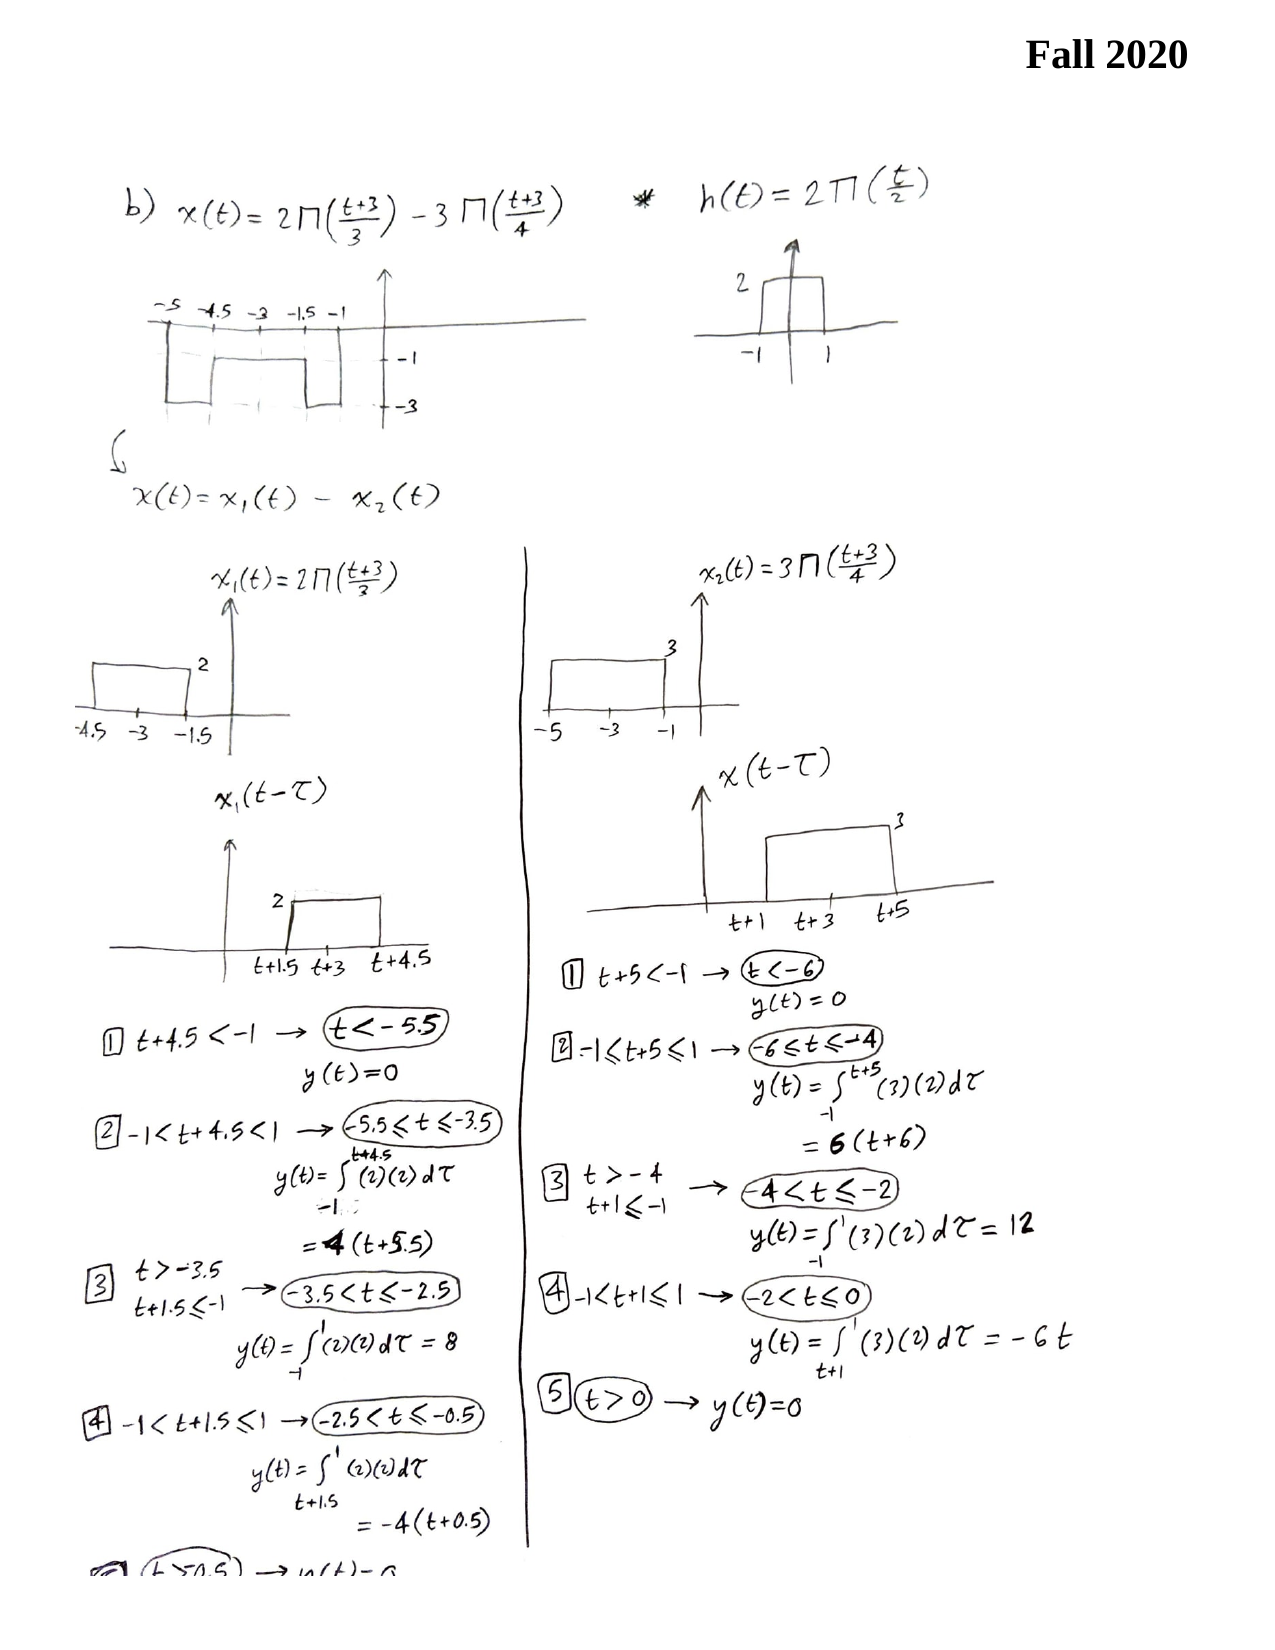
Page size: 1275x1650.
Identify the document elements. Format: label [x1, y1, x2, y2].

picture [75, 133, 1200, 1576]
